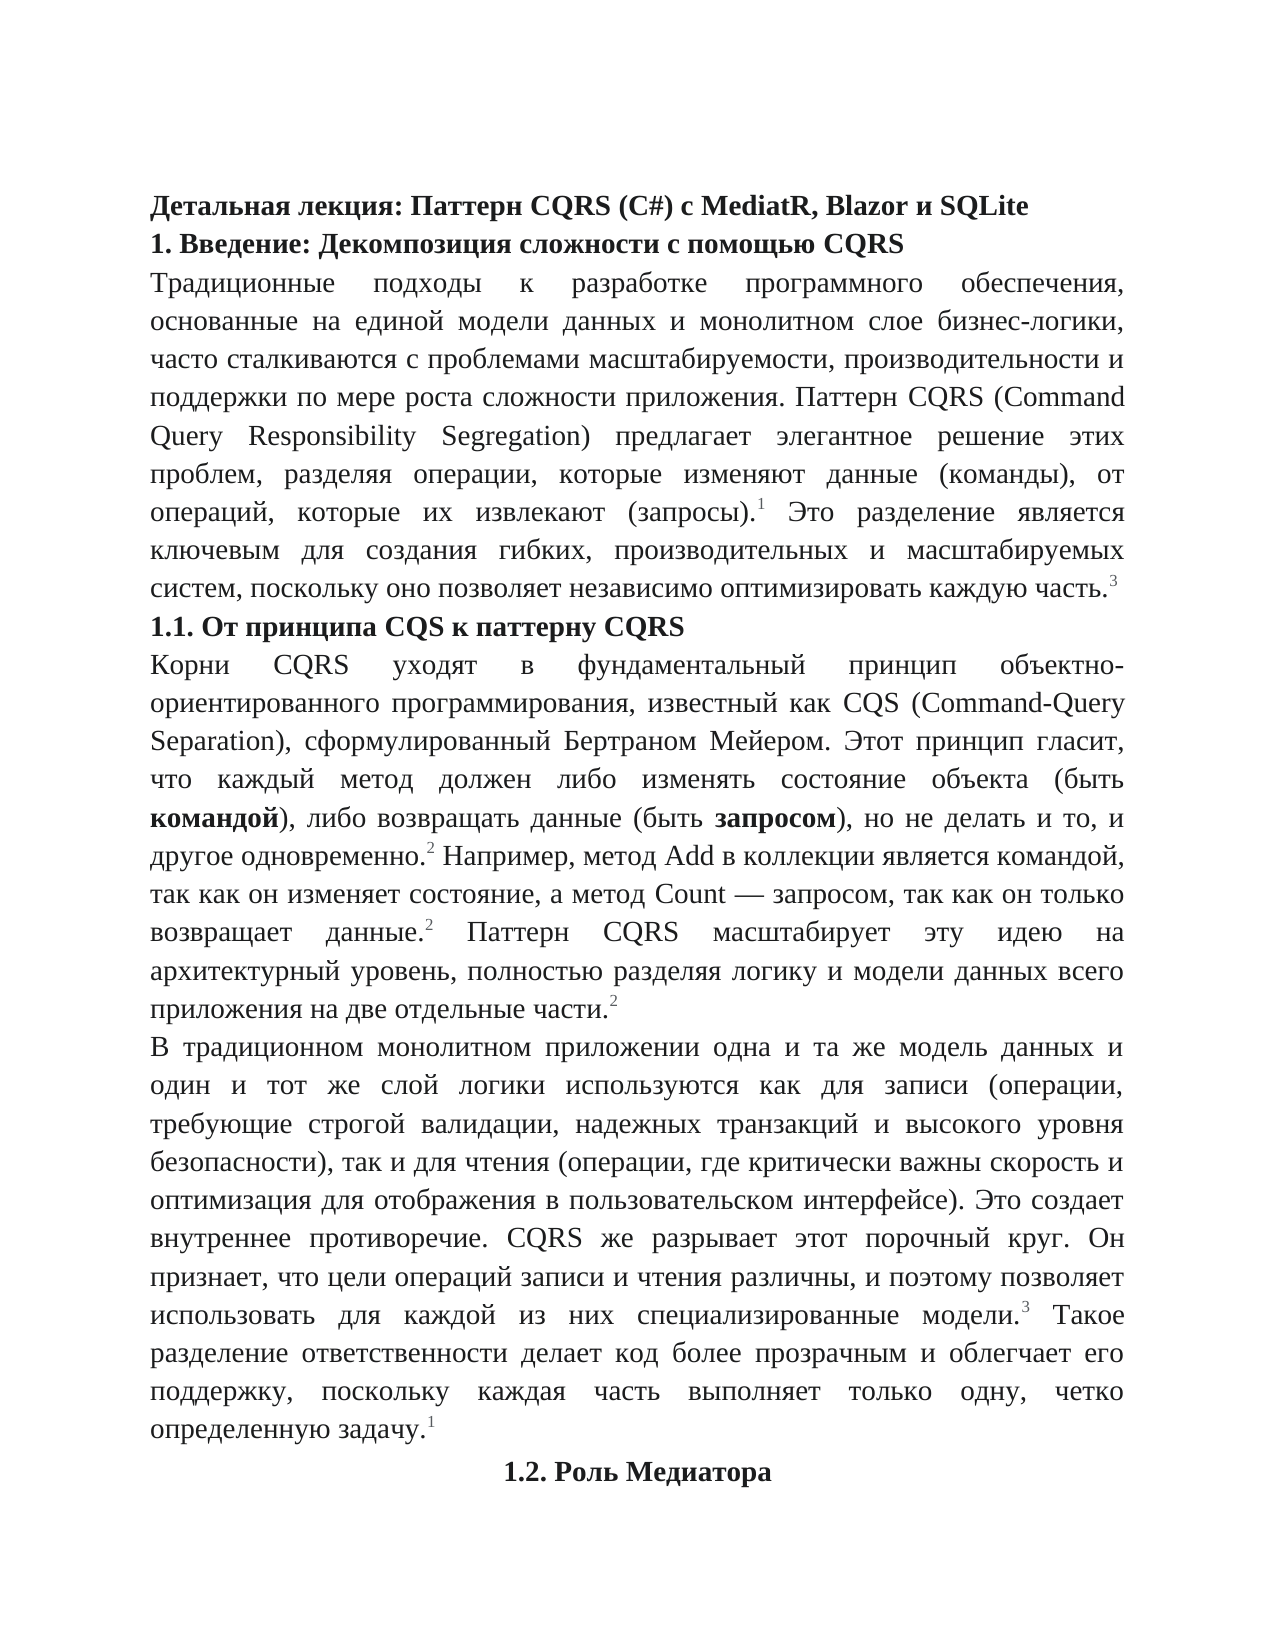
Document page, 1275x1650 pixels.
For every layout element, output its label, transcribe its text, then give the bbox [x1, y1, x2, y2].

text Традиционные подходы к разработке программного обеспечения, основанные на единой модели данных и монолитном слое бизнес-логики, часто сталкиваются с проблемами масштабируемости, производительности и поддержки по мере роста сложности приложения. Паттерн CQRS (Command Query Responsibility Segregation) предлагает элегантное решение этих проблем, разделяя операции, которые изменяют данные (команды), от операций, которые их извлекают (запросы).1 Это разделение является ключевым для создания гибких, производительных и масштабируемых систем, поскольку оно позволяет независимо оптимизировать каждую часть.3 [150, 265, 1125, 604]
subtitle 1. Введение: Декомпозиция сложности с помощью CQRS [150, 226, 1125, 260]
text В традиционном монолитном приложении одна и та же модель данных и один и тот же слой логики используются как для записи (операции, требующие строгой валидации, надежных транзакций и высокого уровня безопасности), так и для чтения (операции, где критически важны скорость и оптимизация для отображения в пользовательском интерфейсе). Это создает внутреннее противоречие. CQRS же разрывает этот порочный круг. Он признает, что цели операций записи и чтения различны, и поэтому позволяет использовать для каждой из них специализированные модели.3 Такое разделение ответственности делает код более прозрачным и облегчает его поддержку, поскольку каждая часть выполняет только одну, четко определенную задачу.1 [150, 1029, 1125, 1445]
subtitle 1.2. Роль Медиатора [150, 1454, 1125, 1488]
subtitle 1.1. От принципа CQS к паттерну CQRS [150, 609, 1125, 642]
subtitle Детальная лекция: Паттерн CQRS (C#) с MediatR, Blazor и SQLite [150, 188, 1125, 222]
text Корни CQRS уходят в фундаментальный принцип объектно-ориентированного программирования, известный как CQS (Command-Query Separation), сформулированный Бертраном Мейером. Этот принцип гласит, что каждый метод должен либо изменять состояние объекта (быть командой), либо возвращать данные (быть запросом), но не делать и то, и другое одновременно.2 Например, метод Add в коллекции является командой, так как он изменяет состояние, а метод Count — запросом, так как он только возвращает данные.2 Паттерн CQRS масштабирует эту идею на архитектурный уровень, полностью разделяя логику и модели данных всего приложения на две отдельные части.2 [150, 647, 1125, 1024]
